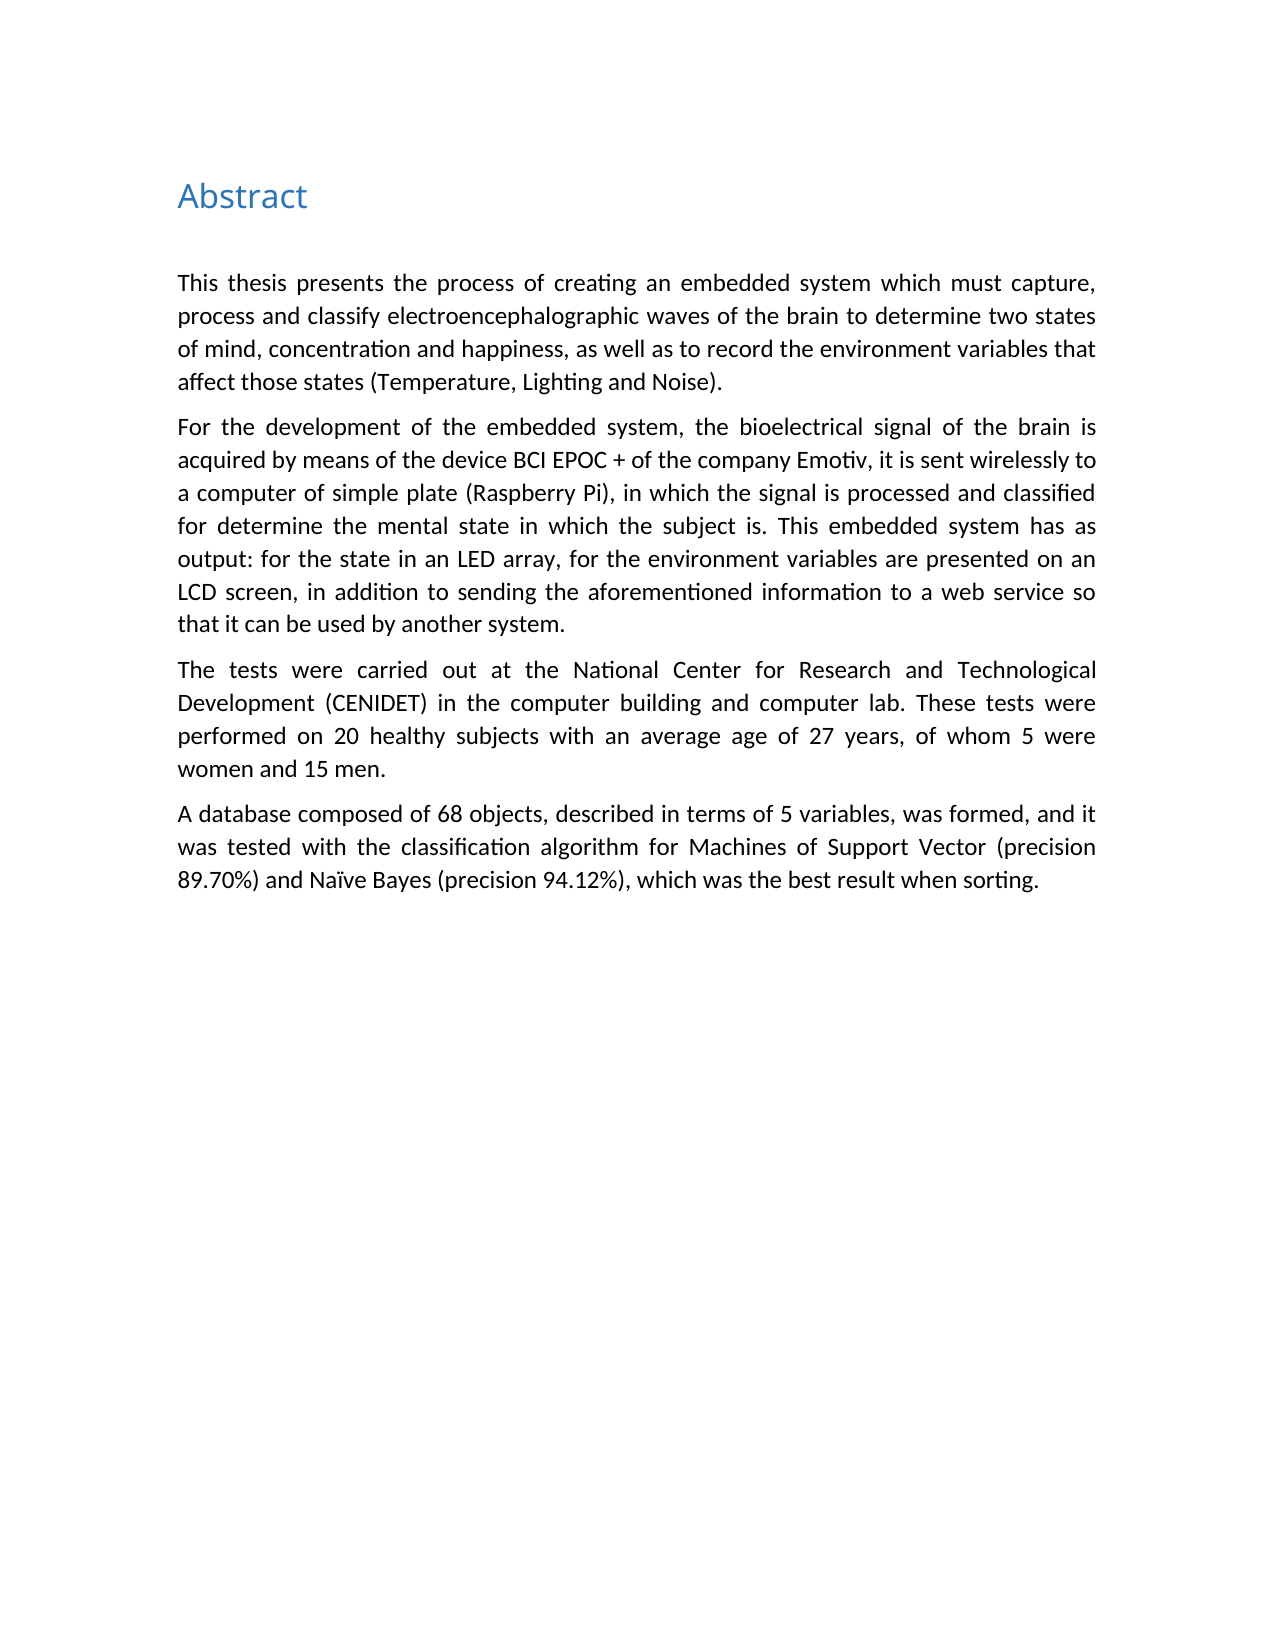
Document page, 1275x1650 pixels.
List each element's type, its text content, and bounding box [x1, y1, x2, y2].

text This thesis presents the process of creating an embedded system which must capture, process and classify electroencephalographic waves of the brain to determine two states of mind, concentration and happiness, as well as to record the environment variables that affect those states (Temperature, Lighting and Noise). [177, 267, 1098, 396]
text A database composed of 68 objects, described in terms of 5 variables, was formed, and it was tested with the classification algorithm for Machines of Support Vector (precision 89.70%) and Naïve Bayes (precision 94.12%), which was the best result when sorting. [177, 798, 1098, 894]
text The tests were carried out at the National Center for Research and Technological Development (CENIDET) in the computer building and computer lab. These tests were performed on 20 healthy subjects with an average age of 27 years, of whom 5 were women and 15 men. [177, 654, 1098, 783]
text For the development of the embedded system, the bioelectrical signal of the brain is acquired by means of the device BCI EPOC + of the company Emotiv, it is sent wirelessly to a computer of simple plate (Raspberry Pi), in which the signal is processed and classified for determine the mental state in which the subject is. This embedded system has as output: for the state in an LED array, for the environment variables are presented on an LCD screen, in addition to sending the aforementioned information to a web service so that it can be used by another system. [177, 411, 1098, 639]
subtitle Abstract [177, 173, 1098, 218]
